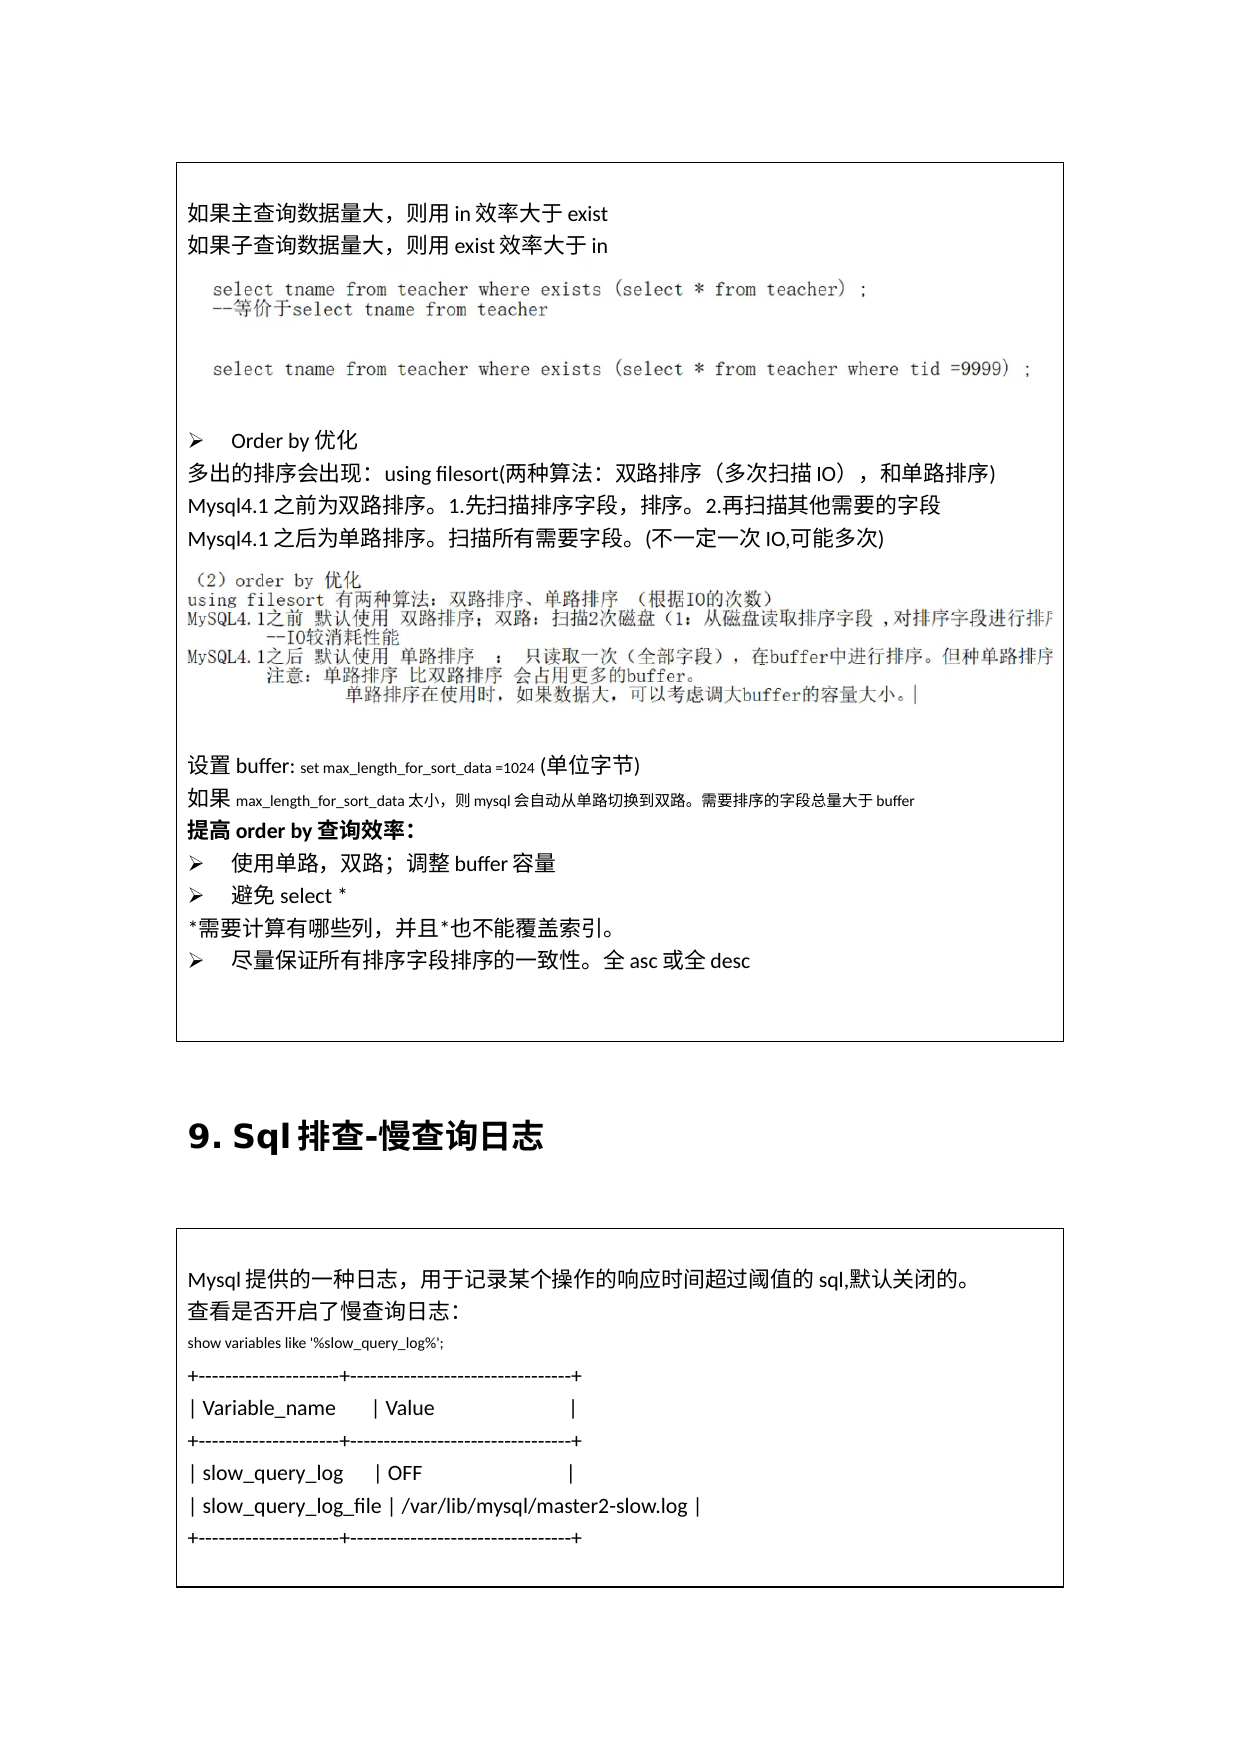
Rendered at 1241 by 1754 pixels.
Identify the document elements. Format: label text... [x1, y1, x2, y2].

subtitle Sql排查-慢查询日志 [187, 1101, 1053, 1166]
picture [187, 260, 1052, 401]
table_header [177, 1229, 1063, 1586]
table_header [177, 163, 1063, 1041]
picture [187, 553, 1053, 728]
